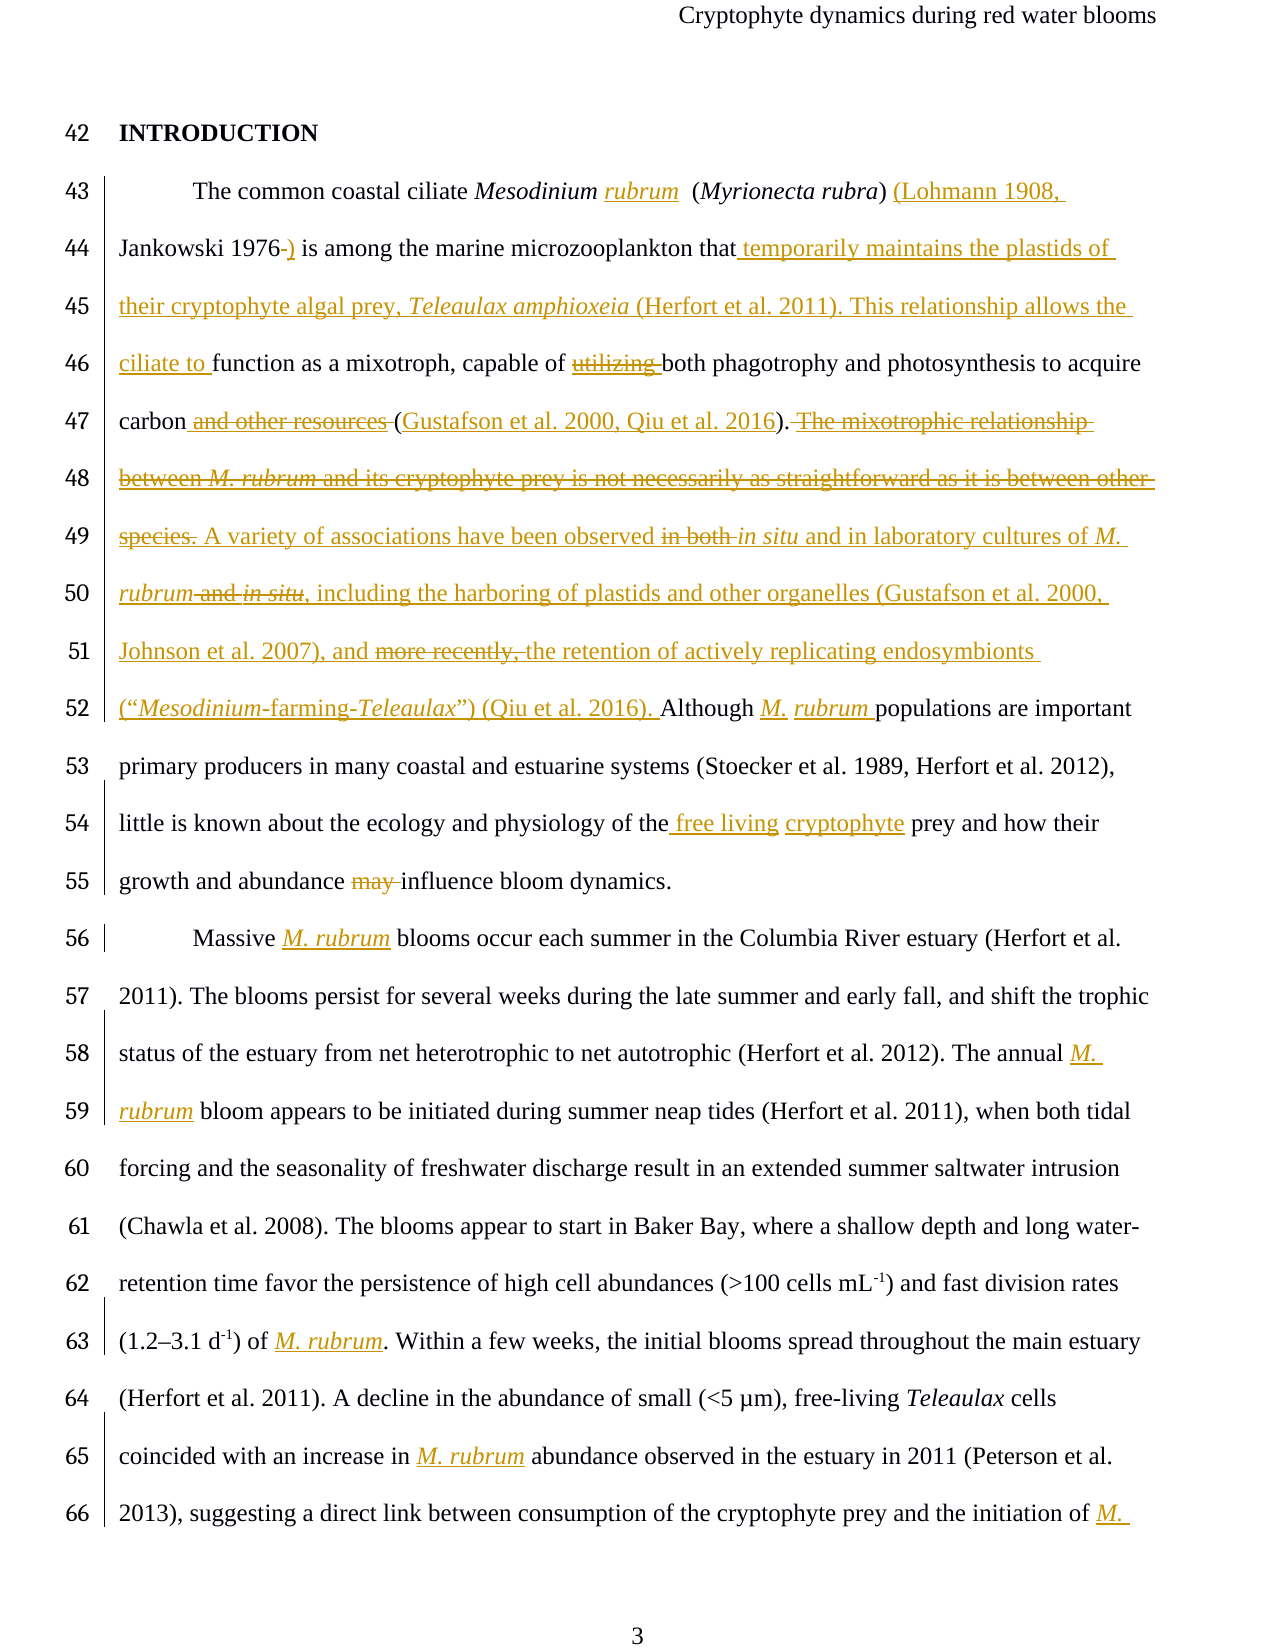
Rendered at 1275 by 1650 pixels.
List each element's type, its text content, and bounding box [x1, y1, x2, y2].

text INTRODUCTION [118, 118, 1156, 147]
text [118, 923, 1156, 1527]
text The common coastal ciliate Mesodinium (Myrionecta rubra) Jankowski 1976 is among the marine microzooplankton thatfunction as a mixotroph, capable of both phagotrophy and photosynthesis to acquire carbon().Although populations are important primary producers in many coastal and estuarine systems (Stoecker et al. 1989, Herfort et al. 2012), little is known about the ecology and physiology of the prey and how their growth and abundance influence bloom dynamics. [118, 176, 1156, 895]
